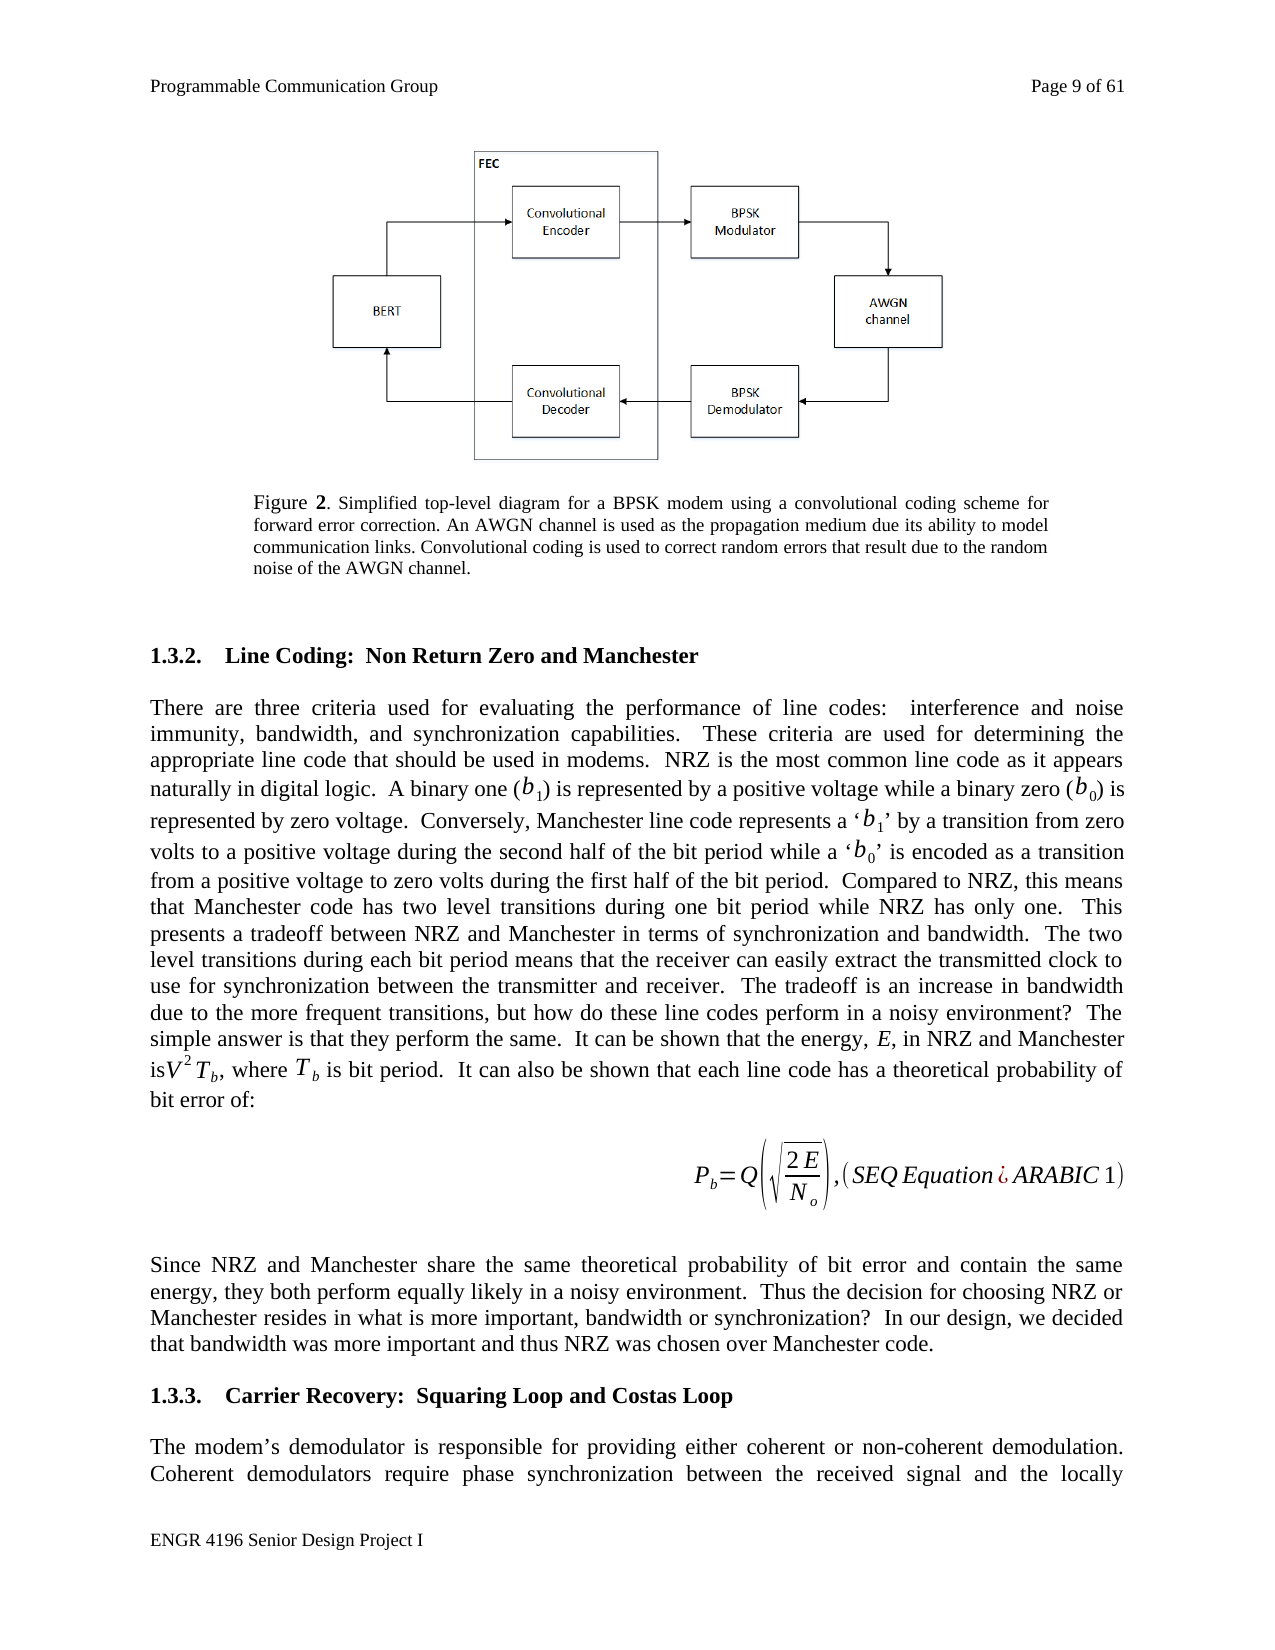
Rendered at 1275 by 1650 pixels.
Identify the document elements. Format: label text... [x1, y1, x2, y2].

text Since NRZ and Manchester share the same theoretical probability of bit error and contain the same energy, they both perform equally likely in a noisy environment. Thus the decision for choosing NRZ or Manchester resides in what is more important, bandwidth or synchronization? In our design, we decided that bandwidth was more important and thus NRZ was chosen over Manchester code. [150, 1251, 1125, 1357]
picture [329, 150, 946, 465]
subtitle Line Coding: Non Return Zero and Manchester [150, 642, 1125, 669]
subtitle Carrier Recovery: Squaring Loop and Costas Loop [150, 1382, 1125, 1408]
text There are three criteria used for evaluating the performance of line codes: interference and noise immunity, bandwidth, and synchronization capabilities. These criteria are used for determining the appropriate line code that should be used in modems. NRZ is the most common line code as it appears naturally in digital logic. A binary one () is represented by a positive voltage while a binary zero () is represented by zero voltage. Conversely, Manchester line code represents a ‘’ by a transition from zero volts to a positive voltage during the second half of the bit period while a ‘’ is encoded as a transition from a positive voltage to zero volts during the first half of the bit period. Compared to NRZ, this means that Manchester code has two level transitions during one bit period while NRZ has only one. This presents a tradeoff between NRZ and Manchester in terms of synchronization and bandwidth. The two level transitions during each bit period means that the receiver can easily extract the transmitted clock to use for synchronization between the transmitter and receiver. The tradeoff is an increase in bandwidth due to the more frequent transitions, but how do these line codes perform in a noisy environment? The simple answer is that they perform the same. It can be shown that the energy, E, in NRZ and Manchester is, where is bit period. It can also be shown that each line code has a theoretical probability of bit error of: [150, 694, 1125, 1113]
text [150, 1433, 1125, 1486]
text Figure 2. Simplified top-level diagram for a BPSK modem using a convolutional coding scheme for forward error correction. An AWGN channel is used as the propagation medium due its ability to model communication links. Convolutional coding is used to correct random errors that result due to the random noise of the AWGN channel. [253, 490, 1050, 579]
